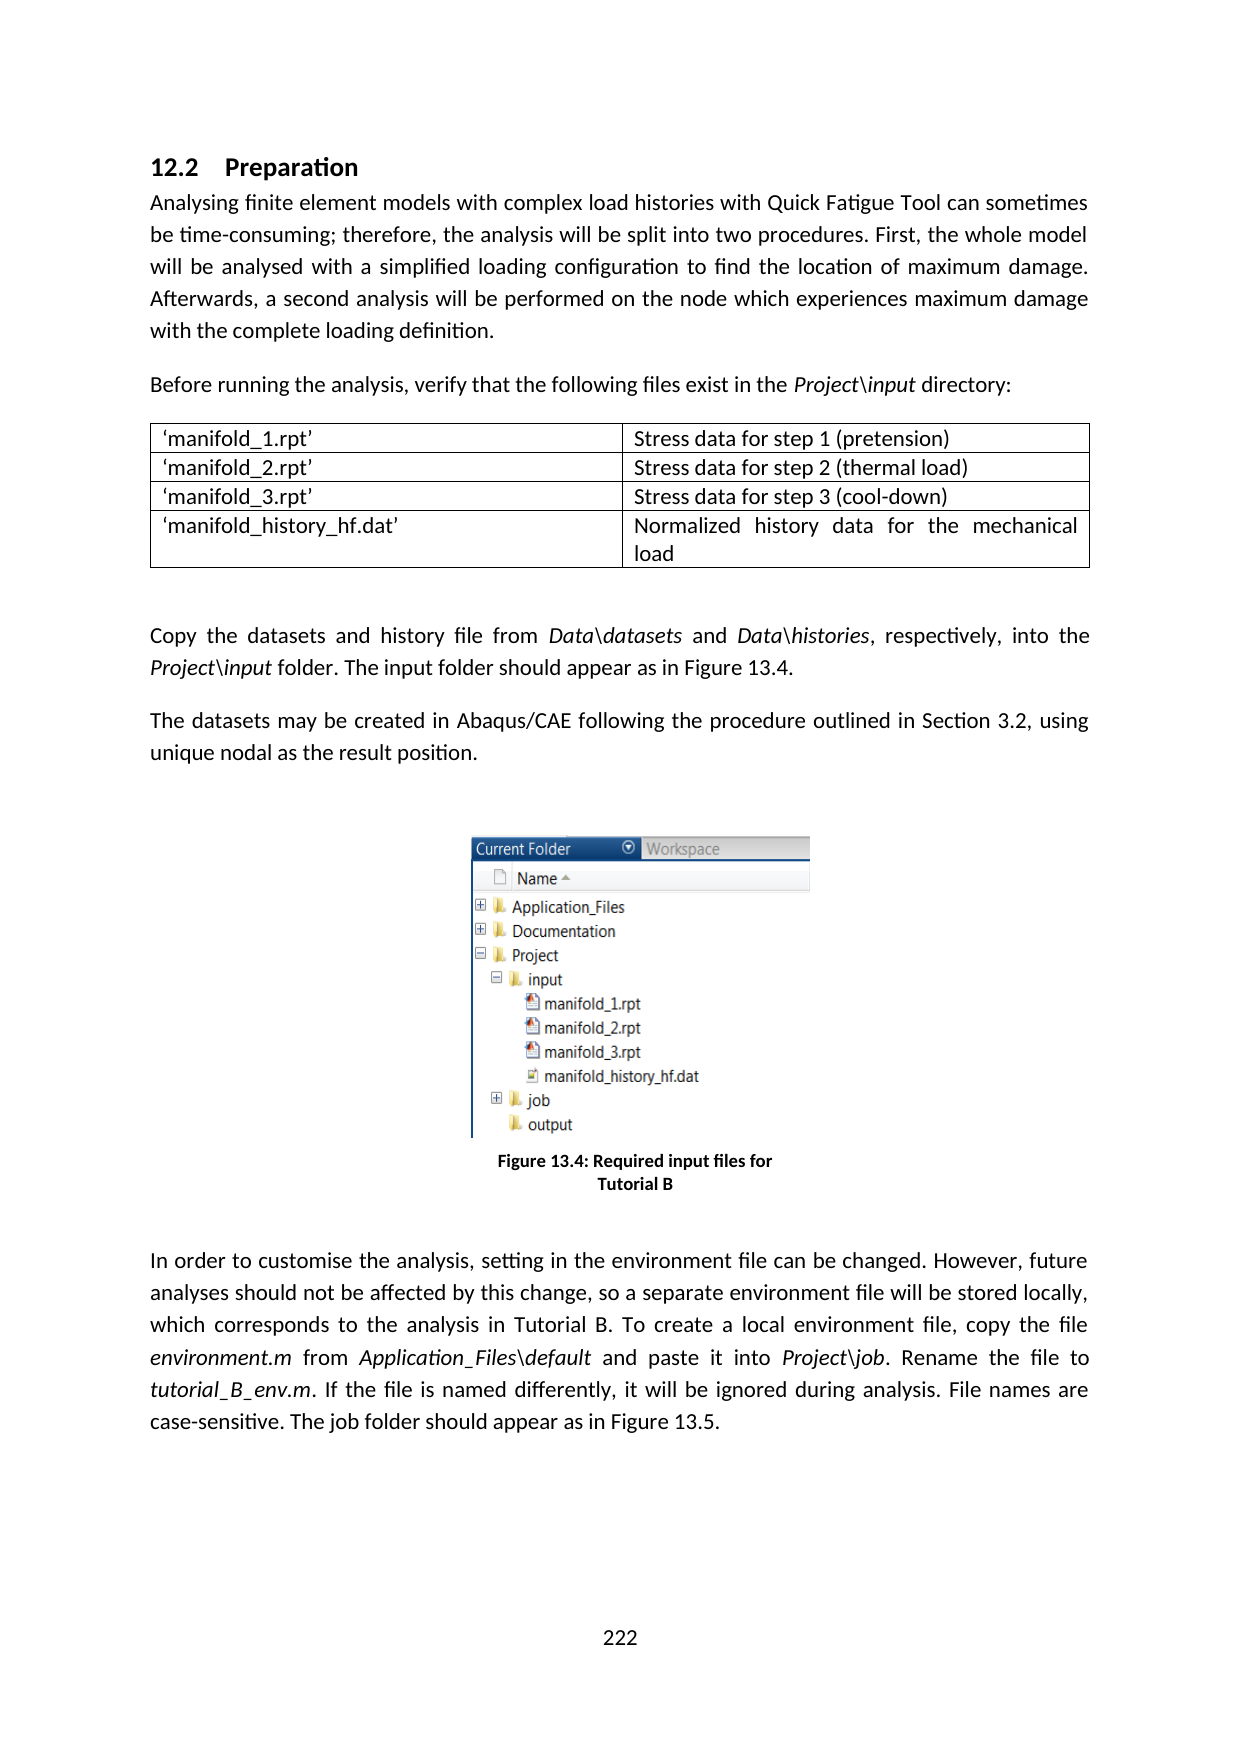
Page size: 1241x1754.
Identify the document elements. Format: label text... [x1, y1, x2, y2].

text Copy the datasets and history file from Data\datasets and Data\histories, respectively, into the Project\input folder. The input folder should appear as in Figure 13.4. [150, 621, 1090, 681]
text Before running the analysis, verify that the following files exist in the Project\input directory: [150, 370, 1090, 398]
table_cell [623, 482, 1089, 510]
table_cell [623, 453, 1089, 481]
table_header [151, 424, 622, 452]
text Analysing finite element models with complex load histories with Quick Fatigue Tool can sometimes be time-consuming; therefore, the analysis will be split into two procedures. First, the whole model will be analysed with a simplified loading configuration to find the location of maximum damage. Afterwards, a second analysis will be performed on the node which experiences maximum damage with the complete loading definition. [150, 188, 1090, 345]
text The datasets may be created in Abaqus/CAE following the procedure outlined in Section 3.2, using unique nodal as the result position. [150, 706, 1090, 766]
picture [471, 835, 810, 1138]
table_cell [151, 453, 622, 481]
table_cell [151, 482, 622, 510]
text In order to customise the analysis, setting in the environment file can be changed. However, future analyses should not be affected by this change, so a separate environment file will be stored locally, which corresponds to the analysis in Tutorial B. To create a local environment file, copy the file environment.m from Application_Files\default and paste it into Project\job. Rename the file to tutorial_B_env.m. If the file is named differently, it will be ignored during analysis. File names are case-sensitive. The job folder should appear as in Figure 13.5. [150, 844, 1090, 1435]
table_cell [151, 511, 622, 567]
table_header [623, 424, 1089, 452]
subtitle 12.2 Preparation [150, 150, 1090, 183]
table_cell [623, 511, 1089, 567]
